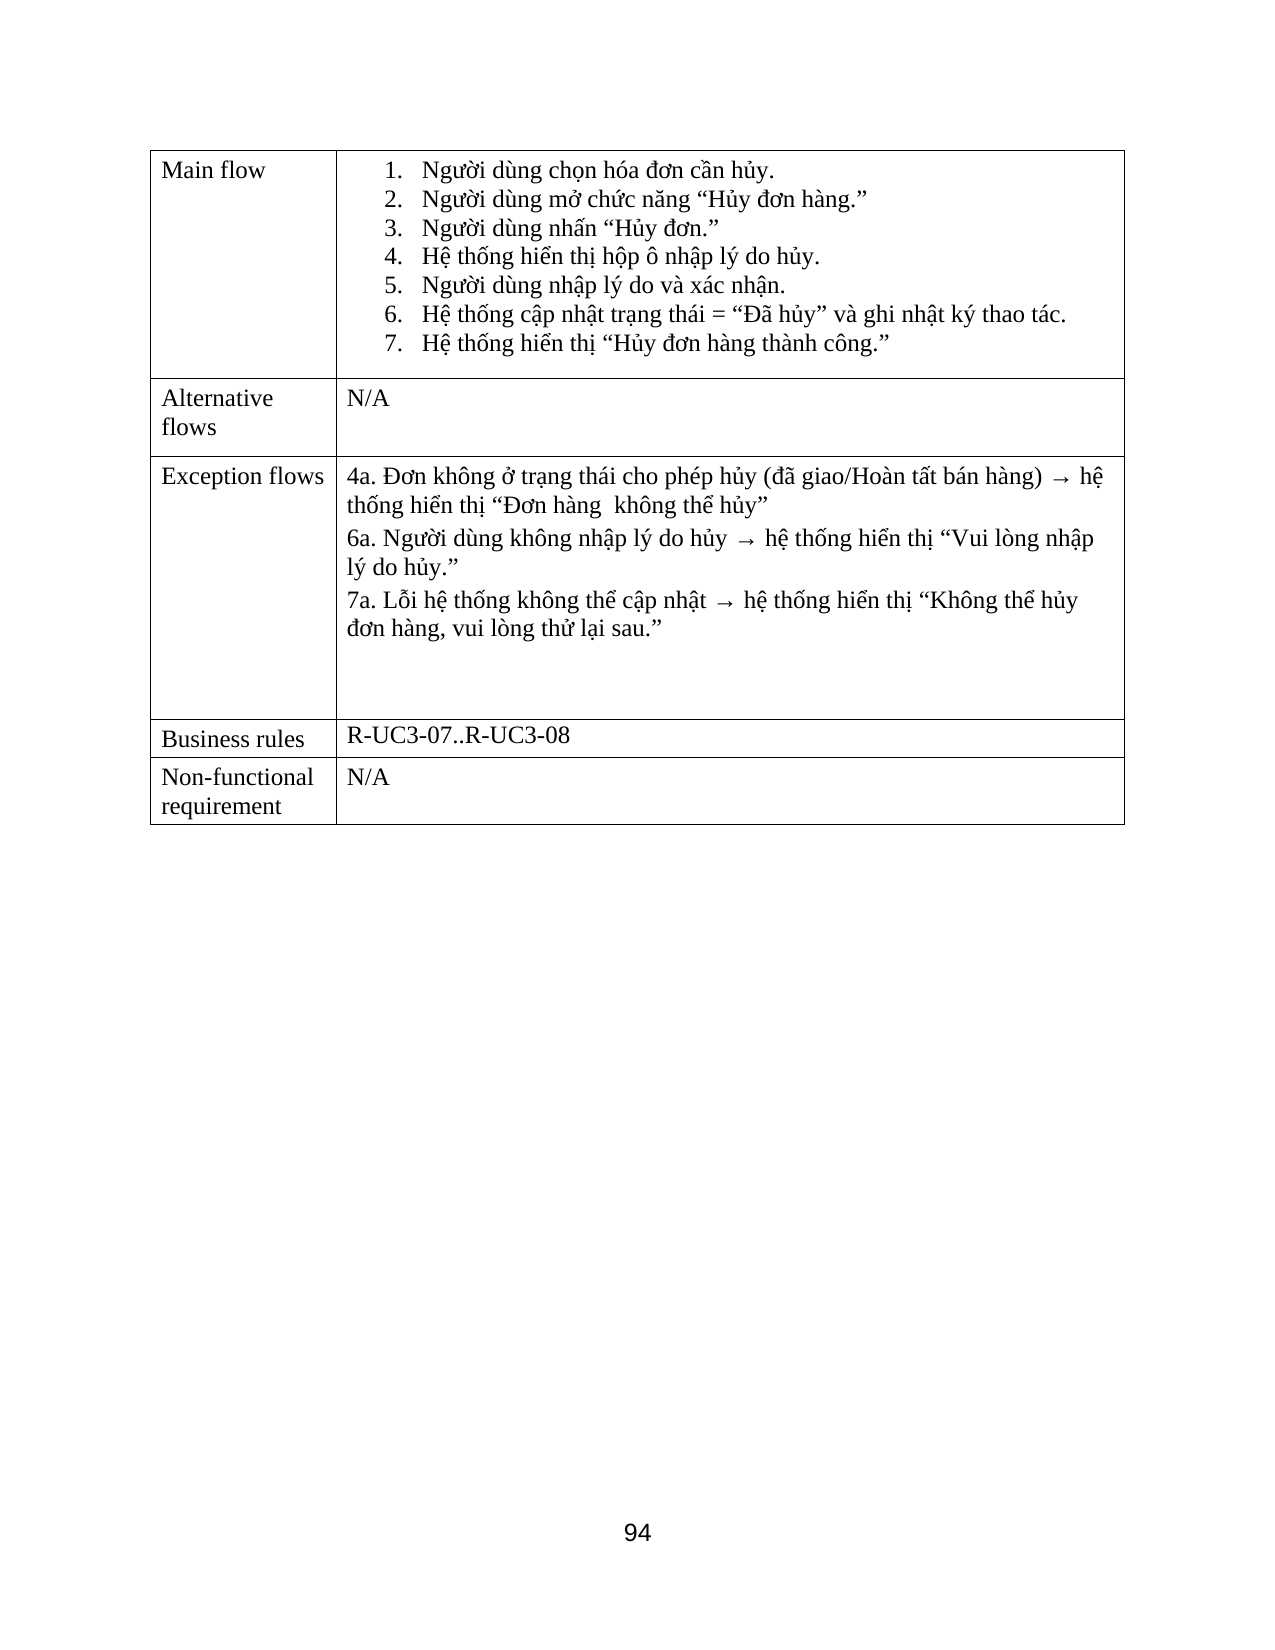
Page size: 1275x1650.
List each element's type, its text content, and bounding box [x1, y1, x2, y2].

table_cell Main flow [151, 151, 336, 378]
table_cell Alternative flows [151, 379, 336, 456]
table_cell N/A [337, 379, 1124, 456]
table_cell N/A [337, 758, 1124, 824]
table_cell Business rules [151, 720, 336, 757]
table_cell 4a. Đơn không ở trạng thái cho phép hủy (đã giao/Hoàn tất bán hàng) → hệ thống hiển thị “Đơn hàng không thể hủy” 6a. Người dùng không nhập lý do hủy → hệ thống hiển thị “Vui lòng nhập lý do hủy.” 7a. Lỗi hệ thống không thể cập nhật → hệ thống hiển thị “Không thể hủy đơn hàng, vui lòng thử lại sau.” [337, 457, 1124, 719]
table_cell Người dùng chọn hóa đơn cần hủy. Người dùng mở chức năng “Hủy đơn hàng.” Người dùng nhấn “Hủy đơn.” Hệ thống hiển thị hộp ô nhập lý do hủy. Người dùng nhập lý do và xác nhận. Hệ thống cập nhật trạng thái = “Đã hủy” và ghi nhật ký thao tác. Hệ thống hiển thị “Hủy đơn hàng thành công.” [337, 151, 1124, 378]
table_cell Non-functional requirement [151, 758, 336, 824]
table_cell Exception flows [151, 457, 336, 719]
table_cell R-UC3-07..R-UC3-08 [337, 720, 1124, 757]
